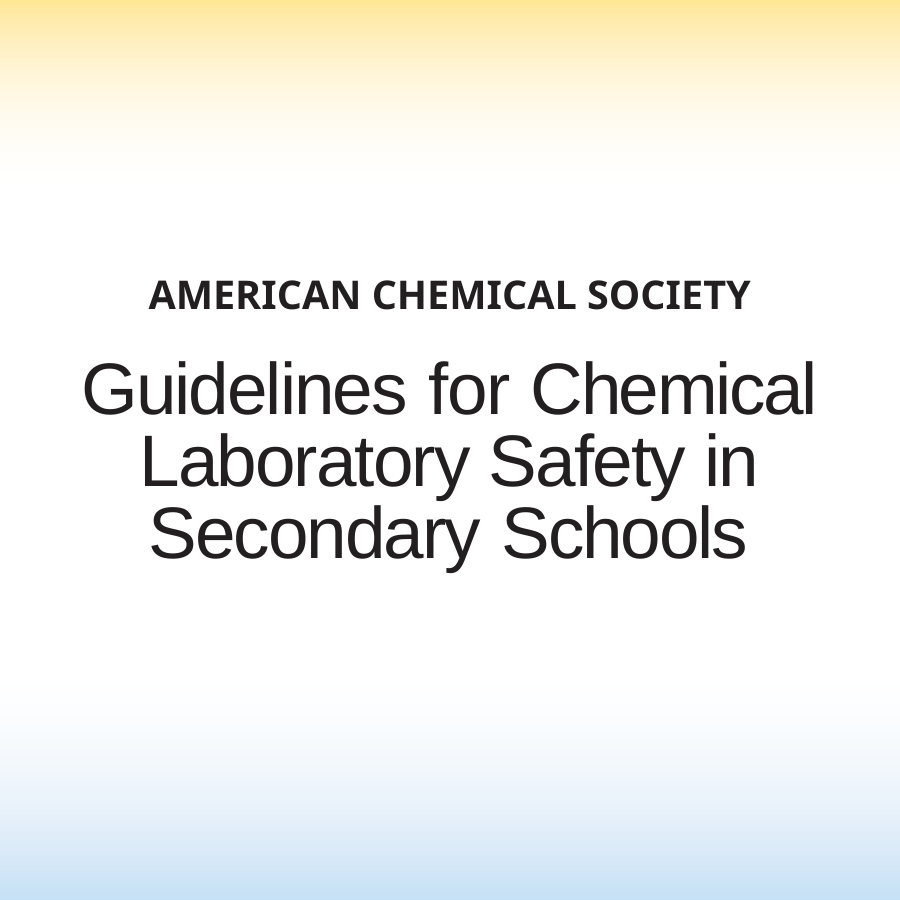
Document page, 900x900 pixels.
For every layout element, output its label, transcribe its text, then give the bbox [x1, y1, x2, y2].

text Guidelines for Chemical Laboratory Safety in Secondary Schools [25, 357, 873, 573]
text AMERICAN CHEMICAL SOCIETY [25, 267, 874, 321]
picture [0, 0, 900, 900]
